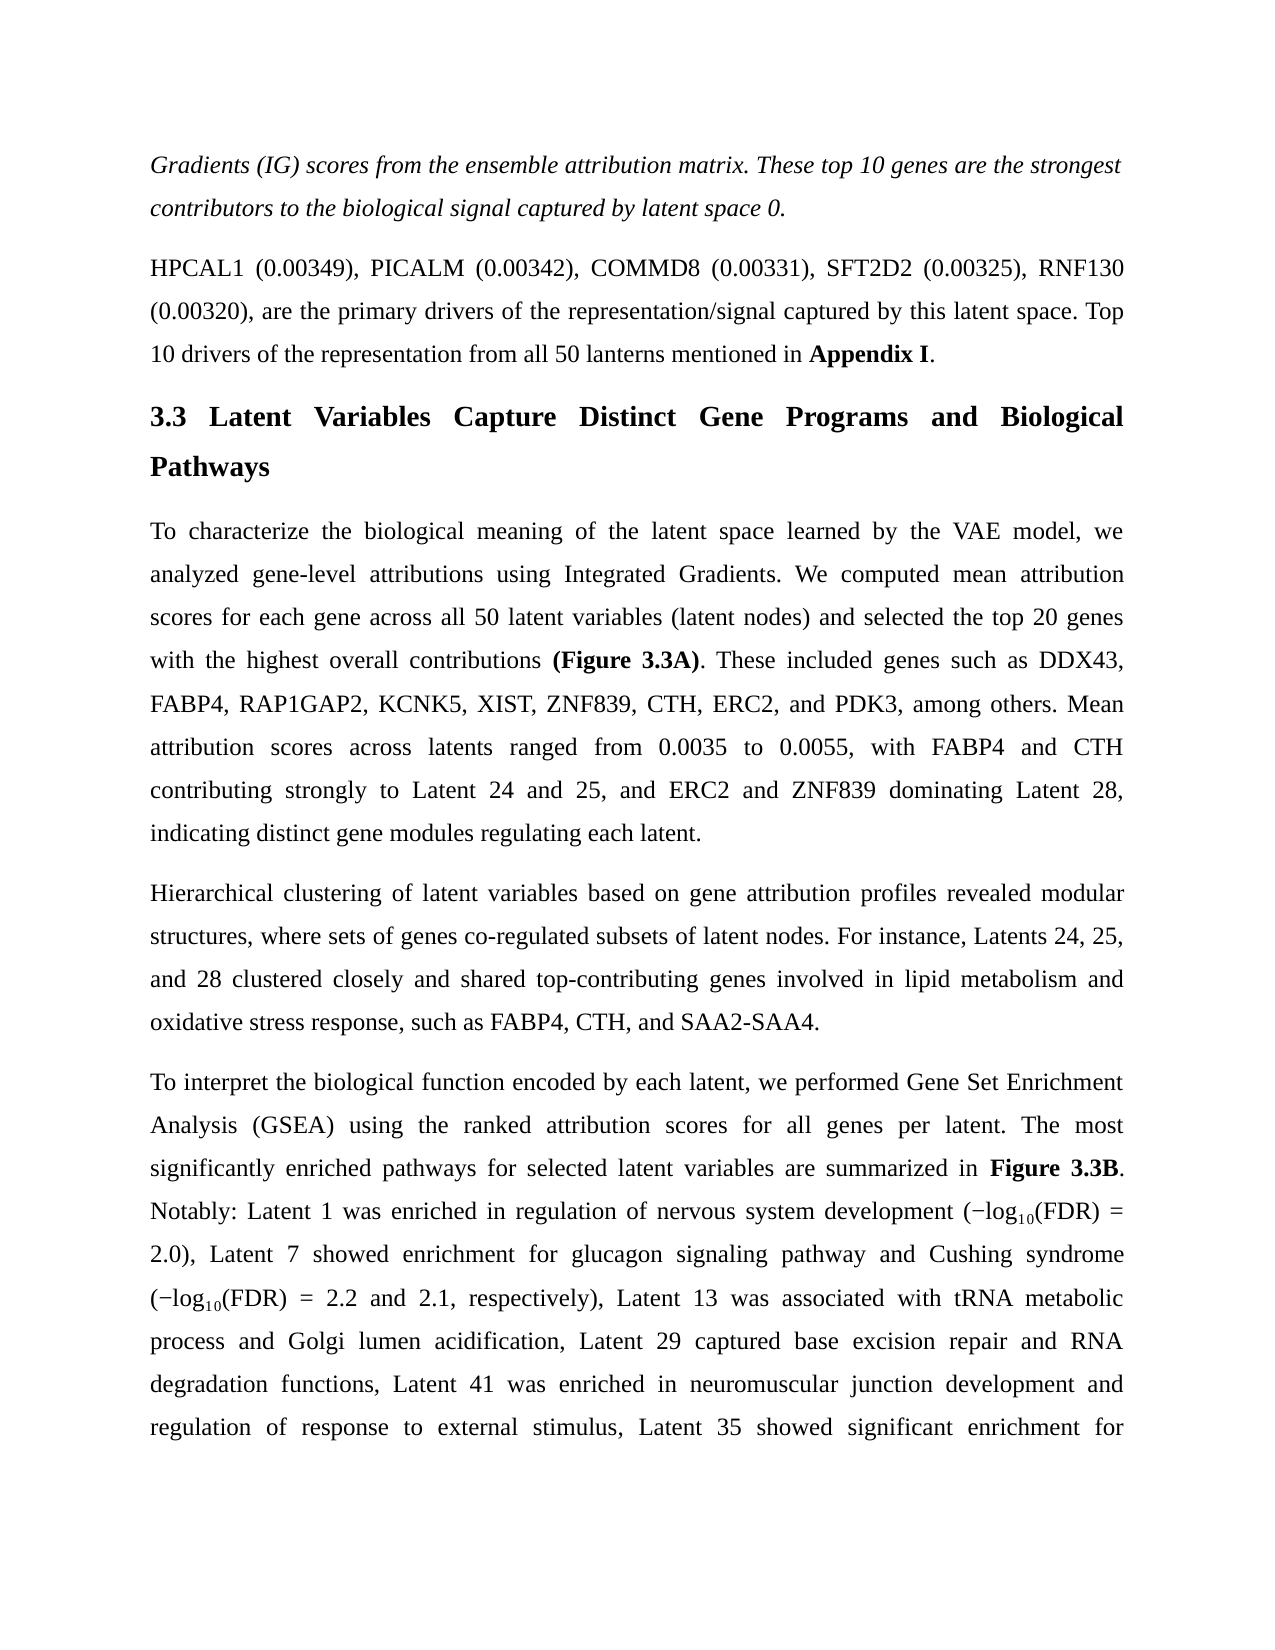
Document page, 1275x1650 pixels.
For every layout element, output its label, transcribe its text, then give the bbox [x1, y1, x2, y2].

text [150, 1067, 1125, 1441]
text To characterize the biological meaning of the latent space learned by the VAE model, we analyzed gene-level attributions using Integrated Gradients. We computed mean attribution scores for each gene across all 50 latent variables (latent nodes) and selected the top 20 genes with the highest overall contributions (Figure 3.3A). These included genes such as DDX43, FABP4, RAP1GAP2, KCNK5, XIST, ZNF839, CTH, ERC2, and PDK3, among others. Mean attribution scores across latents ranged from 0.0035 to 0.0055, with FABP4 and CTH contributing strongly to Latent 24 and 25, and ERC2 and ZNF839 dominating Latent 28, indicating distinct gene modules regulating each latent. [150, 516, 1125, 847]
text Hierarchical clustering of latent variables based on gene attribution profiles revealed modular structures, where sets of genes co-regulated subsets of latent nodes. For instance, Latents 24, 25, and 28 clustered closely and shared top-contributing genes involved in lipid metabolism and oxidative stress response, such as FABP4, CTH, and SAA2-SAA4. [150, 878, 1125, 1036]
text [150, 150, 1125, 222]
text 3.3 Latent Variables Capture Distinct Gene Programs and Biological Pathways [150, 399, 1125, 483]
text HPCAL1 (0.00349), PICALM (0.00342), COMMD8 (0.00331), SFT2D2 (0.00325), RNF130 (0.00320), are the primary drivers of the representation/signal captured by this latent space. Top 10 drivers of the representation from all 50 lanterns mentioned in Appendix I. [150, 253, 1125, 368]
